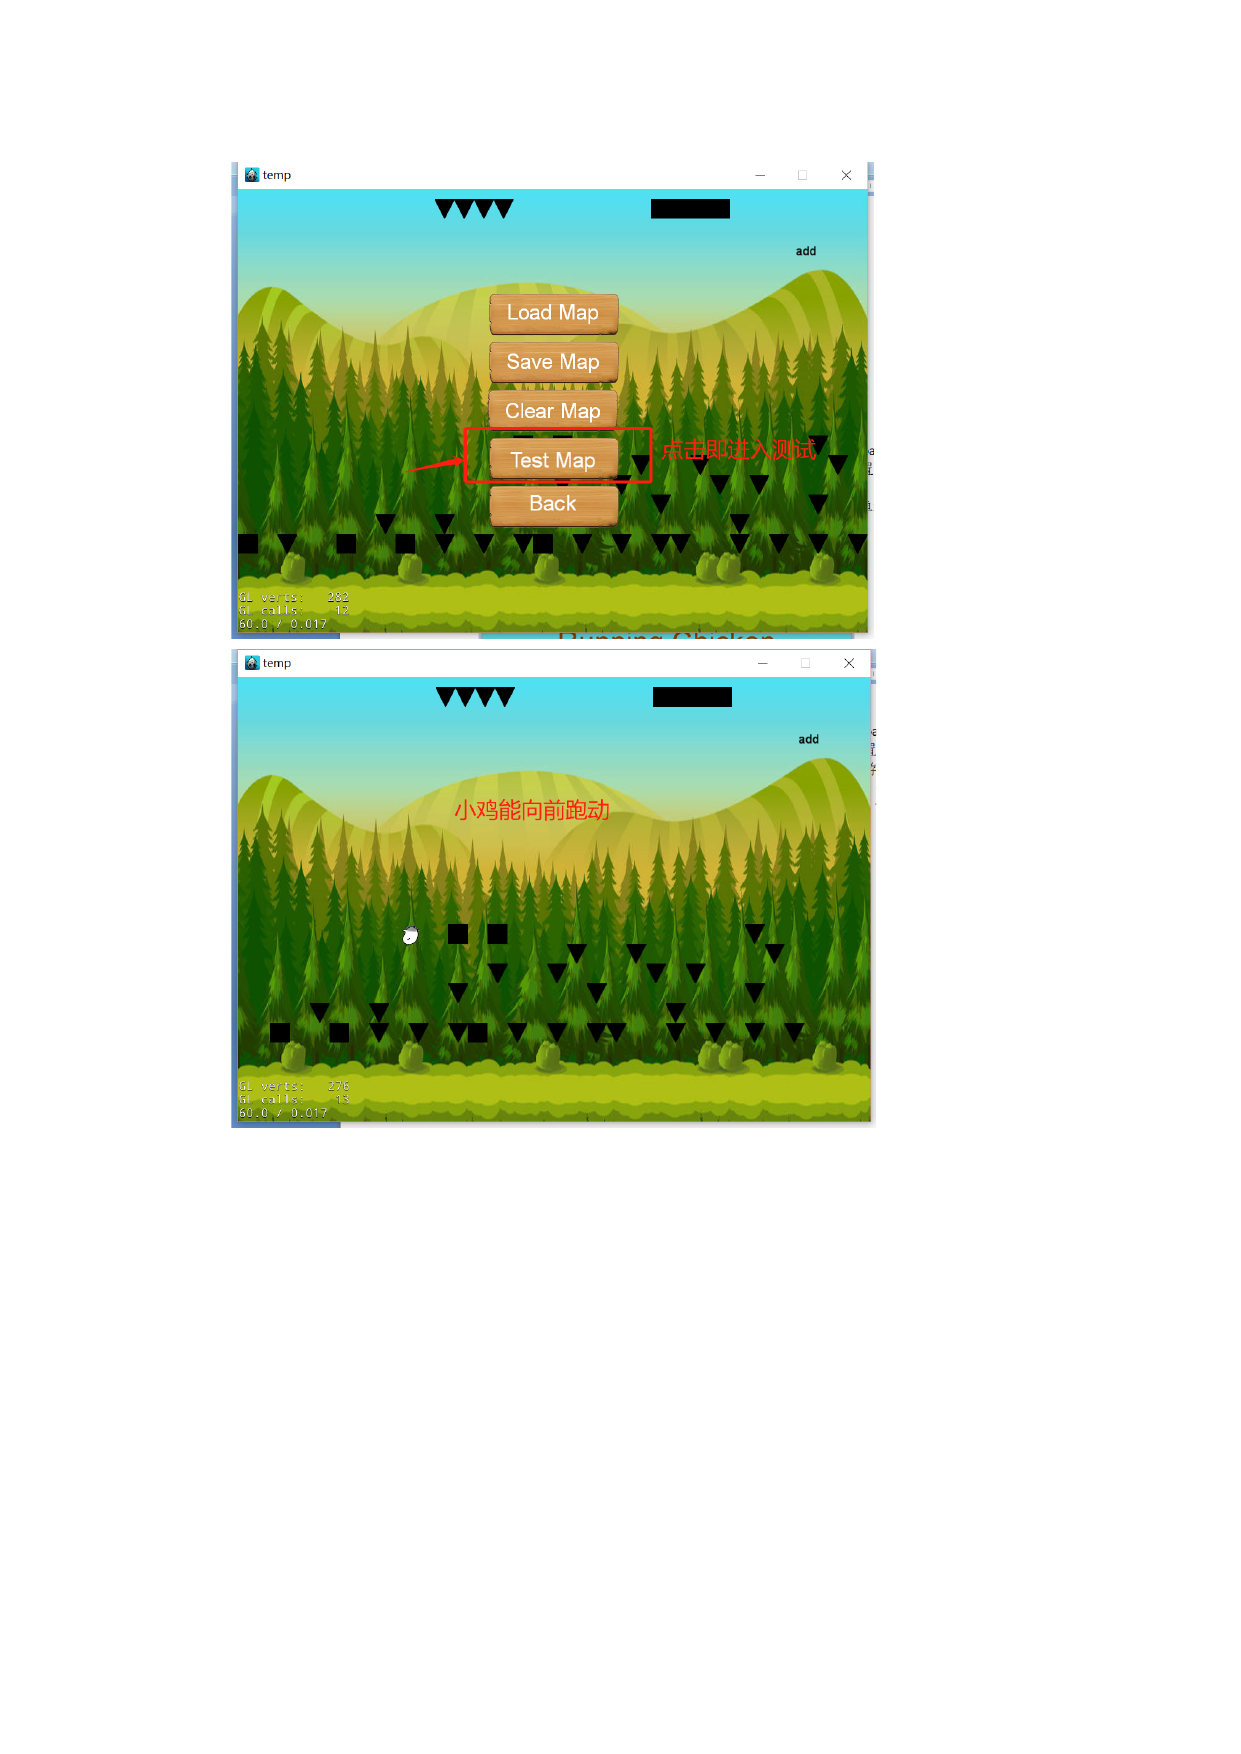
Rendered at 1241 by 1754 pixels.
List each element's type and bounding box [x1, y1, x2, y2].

picture [231, 649, 877, 1128]
picture [231, 162, 874, 639]
